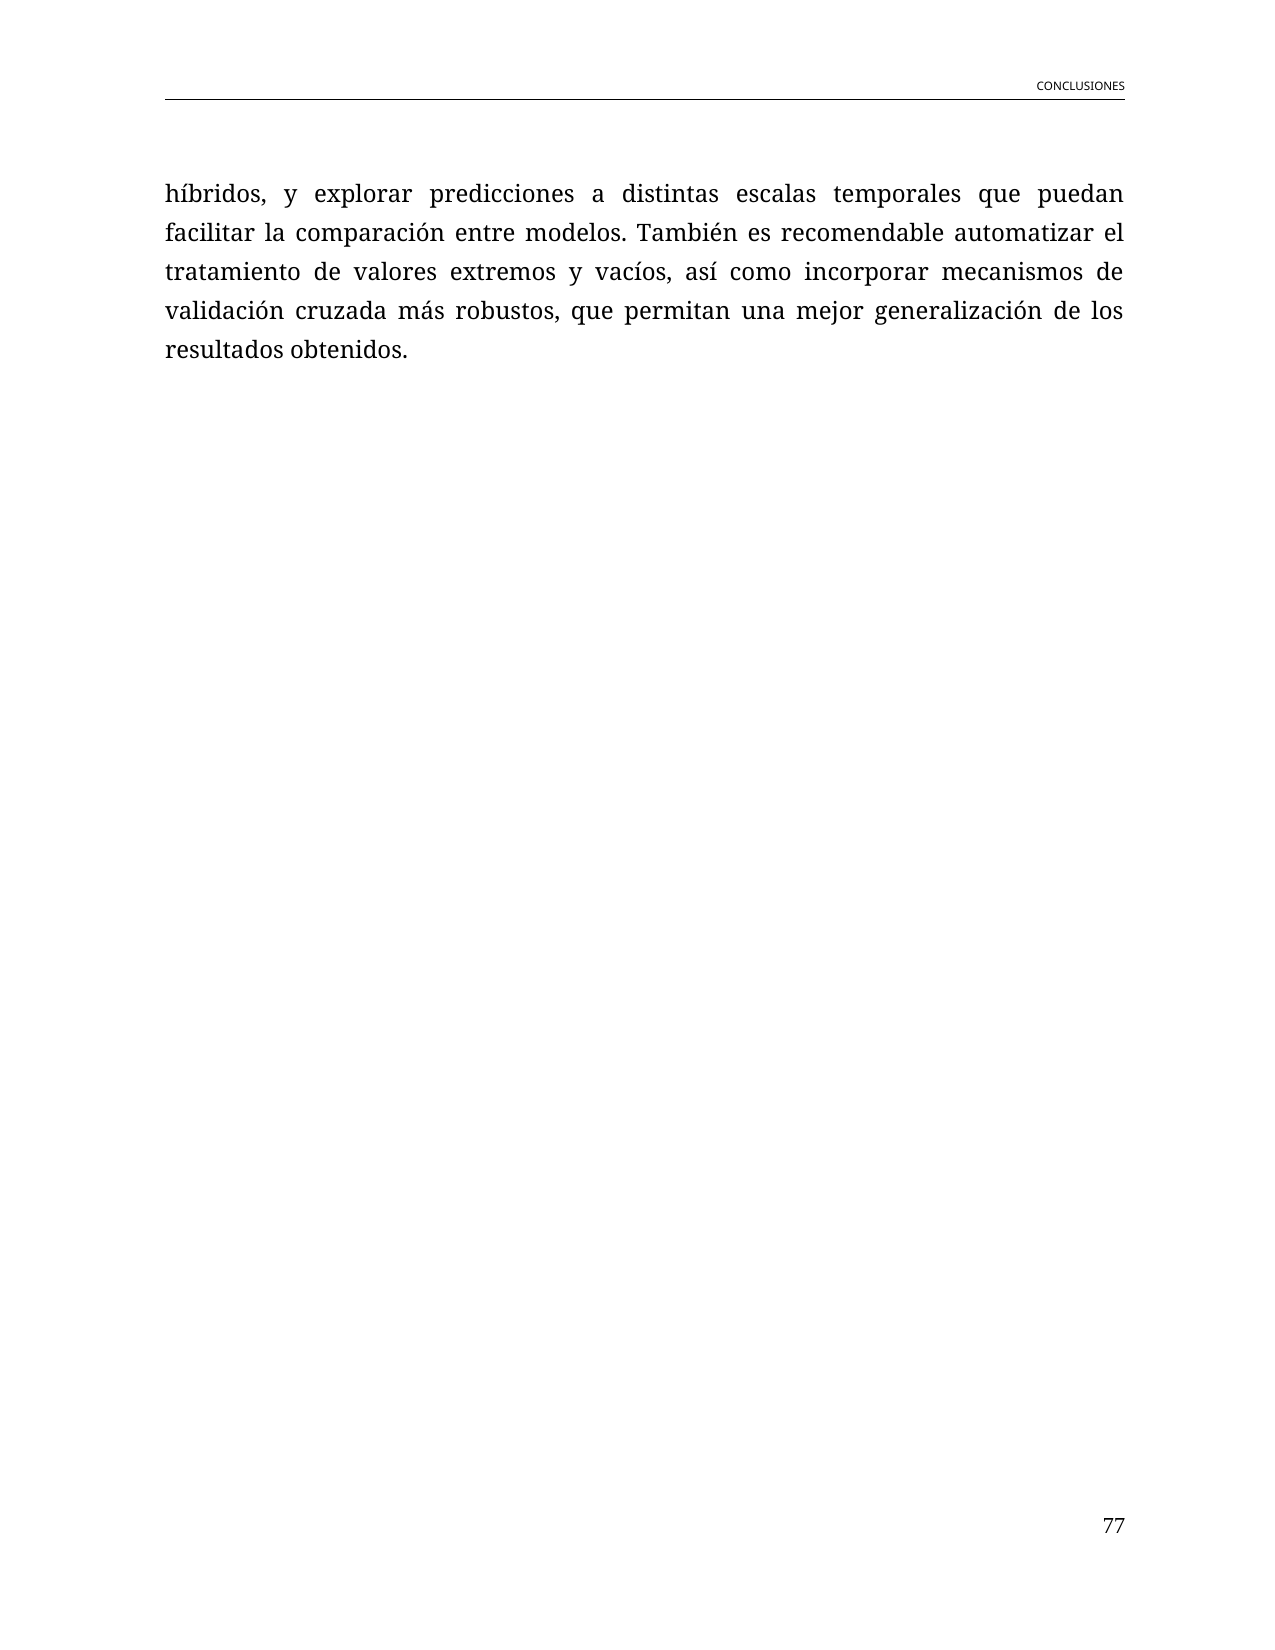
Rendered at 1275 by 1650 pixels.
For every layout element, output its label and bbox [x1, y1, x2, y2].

text [165, 177, 1125, 366]
